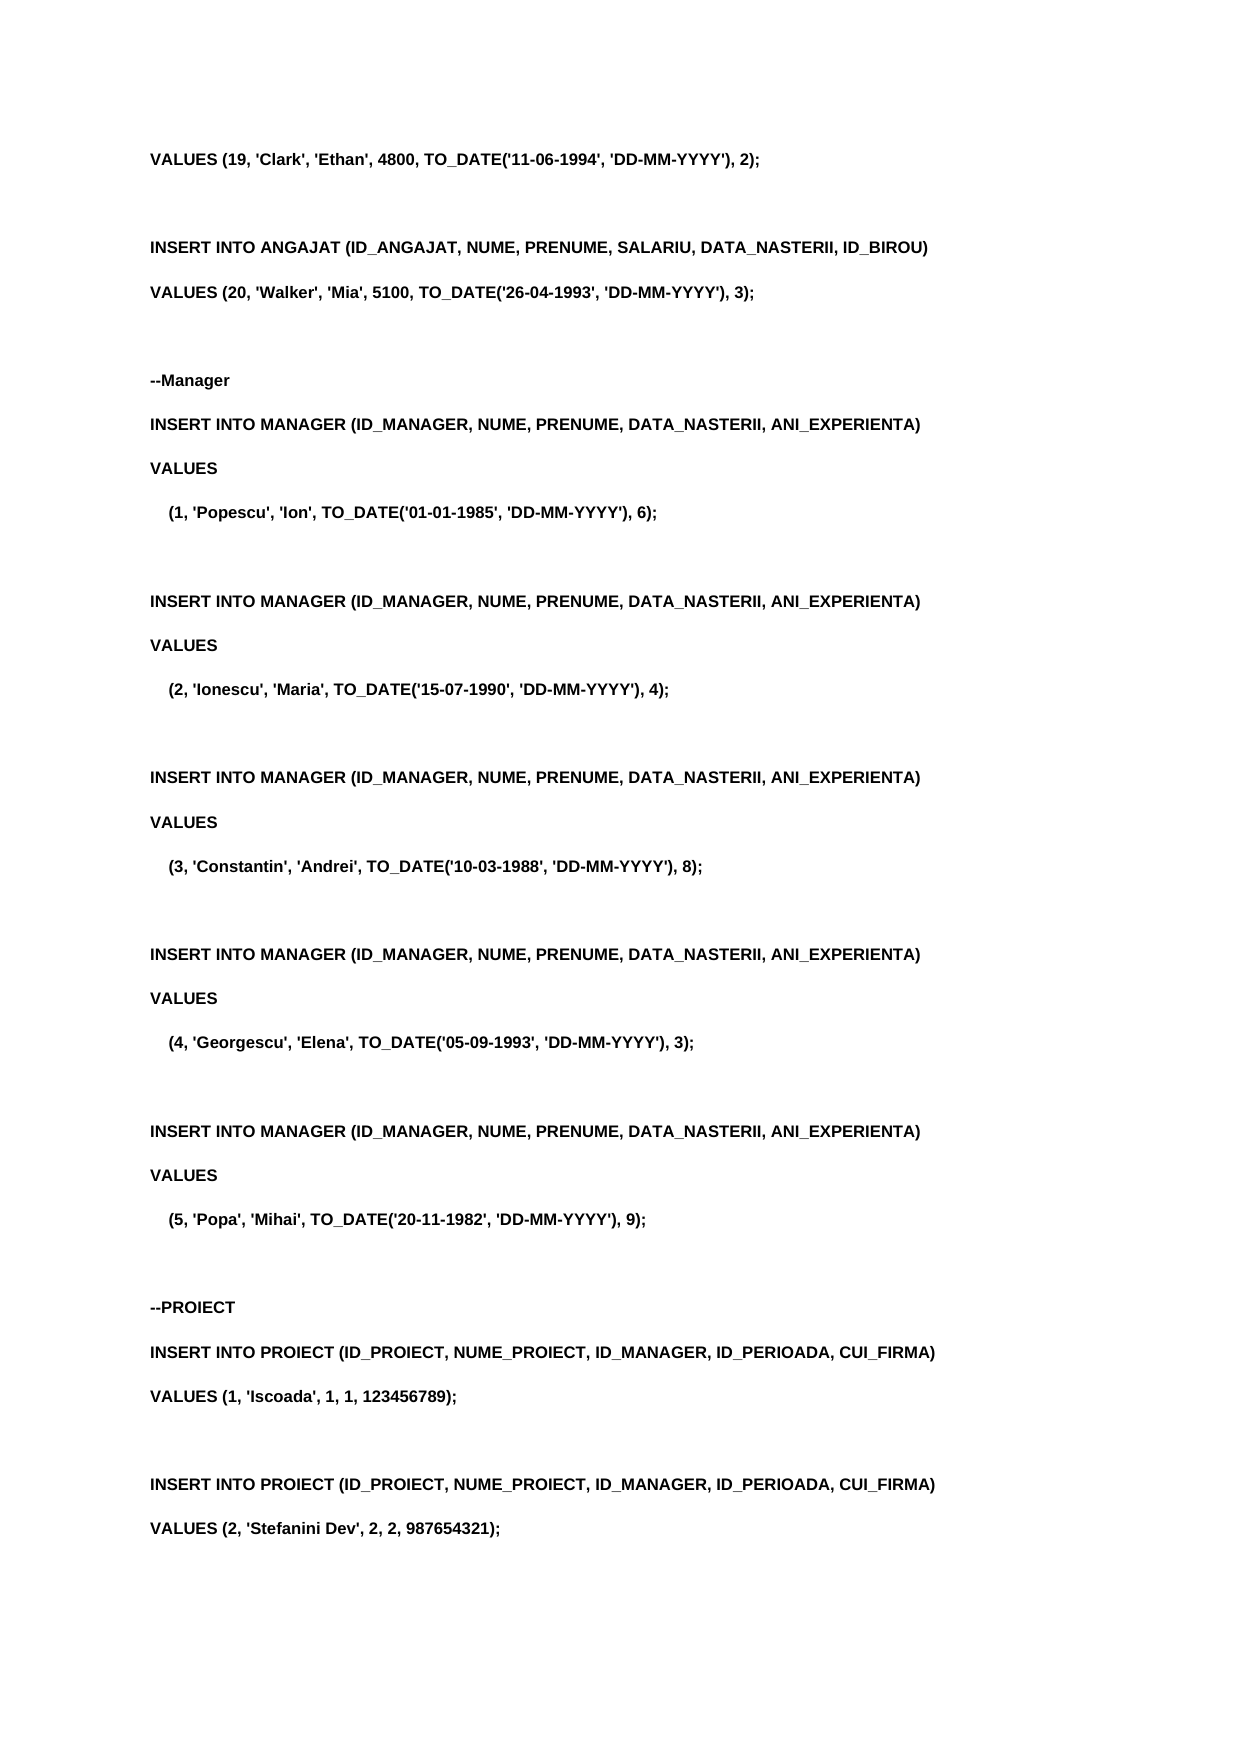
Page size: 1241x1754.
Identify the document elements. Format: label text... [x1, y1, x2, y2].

text --PROIECT [150, 1298, 1090, 1317]
text VALUES (1, 'Iscoada', 1, 1, 123456789); [150, 1387, 1090, 1406]
text (2, 'Ionescu', 'Maria', TO_DATE('15-07-1990', 'DD-MM-YYYY'), 4); [150, 680, 1090, 699]
text (3, 'Constantin', 'Andrei', TO_DATE('10-03-1988', 'DD-MM-YYYY'), 8); [150, 857, 1090, 876]
text VALUES [150, 636, 1090, 655]
text INSERT INTO MANAGER (ID_MANAGER, NUME, PRENUME, DATA_NASTERII, ANI_EXPERIENTA) [150, 1122, 1090, 1141]
text VALUES [150, 812, 1090, 832]
text INSERT INTO PROIECT (ID_PROIECT, NUME_PROIECT, ID_MANAGER, ID_PERIOADA, CUI_FIRMA) [150, 1342, 1090, 1362]
text VALUES (19, 'Clark', 'Ethan', 4800, TO_DATE('11-06-1994', 'DD-MM-YYYY'), 2); [150, 150, 1090, 169]
text VALUES (2, 'Stefanini Dev', 2, 2, 987654321); [150, 1519, 1090, 1538]
text VALUES [150, 1166, 1090, 1185]
text VALUES [150, 459, 1090, 478]
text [150, 238, 1090, 257]
text (5, 'Popa', 'Mihai', TO_DATE('20-11-1982', 'DD-MM-YYYY'), 9); [150, 1210, 1090, 1229]
text --Manager [150, 371, 1090, 390]
text INSERT INTO MANAGER (ID_MANAGER, NUME, PRENUME, DATA_NASTERII, ANI_EXPERIENTA) [150, 415, 1090, 434]
text INSERT INTO MANAGER (ID_MANAGER, NUME, PRENUME, DATA_NASTERII, ANI_EXPERIENTA) [150, 768, 1090, 787]
text (4, 'Georgescu', 'Elena', TO_DATE('05-09-1993', 'DD-MM-YYYY'), 3); [150, 1033, 1090, 1052]
text (1, 'Popescu', 'Ion', TO_DATE('01-01-1985', 'DD-MM-YYYY'), 6); [150, 503, 1090, 522]
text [150, 1475, 1090, 1494]
text VALUES [150, 989, 1090, 1008]
text VALUES (20, 'Walker', 'Mia', 5100, TO_DATE('26-04-1993', 'DD-MM-YYYY'), 3); [150, 282, 1090, 302]
text INSERT INTO MANAGER (ID_MANAGER, NUME, PRENUME, DATA_NASTERII, ANI_EXPERIENTA) [150, 592, 1090, 611]
text INSERT INTO MANAGER (ID_MANAGER, NUME, PRENUME, DATA_NASTERII, ANI_EXPERIENTA) [150, 945, 1090, 964]
